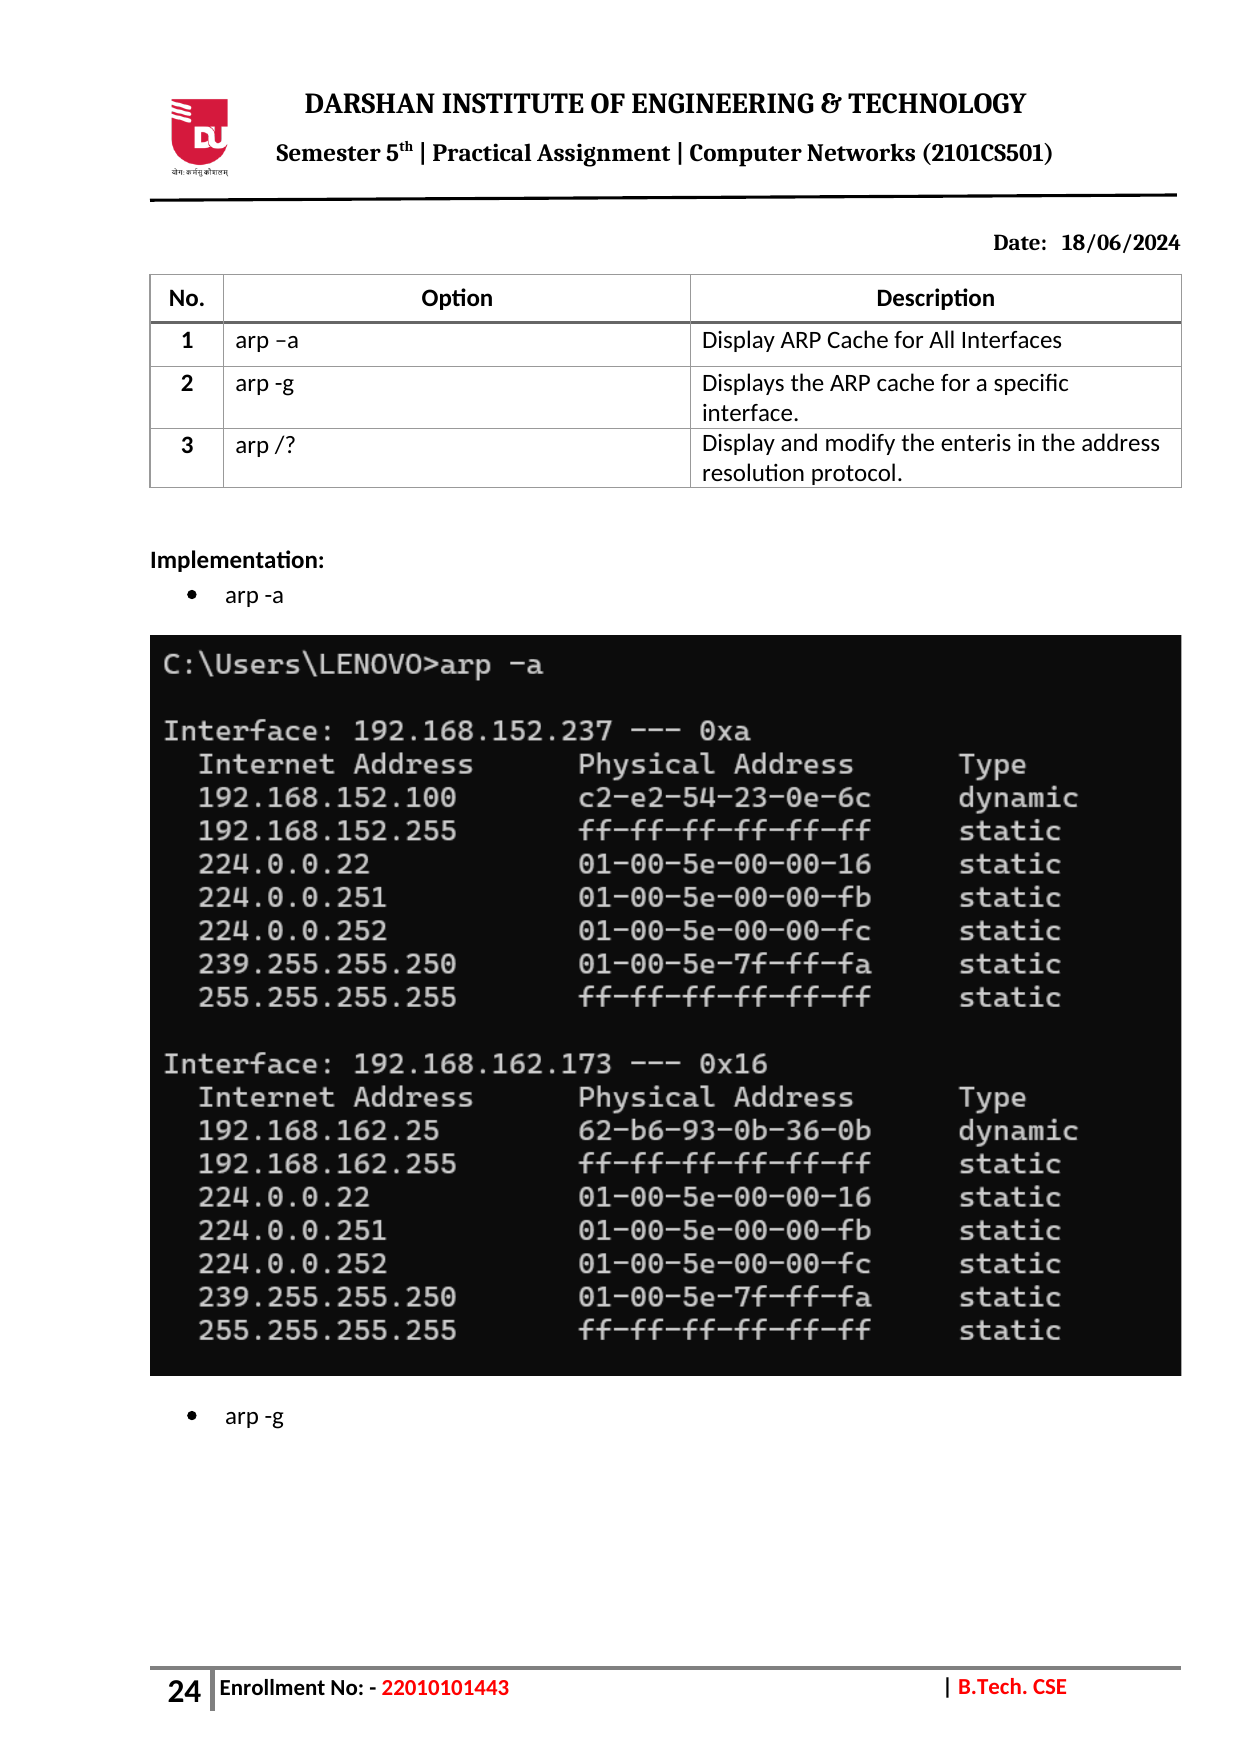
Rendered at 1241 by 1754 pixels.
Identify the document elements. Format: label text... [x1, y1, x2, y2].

table_cell Display and modify the enteris in the address resolution protocol. [691, 429, 1181, 487]
list arp -g [187, 1400, 1181, 1431]
table_cell 1 [151, 324, 223, 366]
table_header Description [691, 275, 1181, 321]
table_header Option [224, 275, 690, 321]
subtitle Implementation: [150, 544, 1181, 574]
table_cell arp –a [224, 324, 690, 366]
table_cell 3 [151, 429, 223, 487]
table_cell 2 [151, 367, 223, 428]
picture [150, 75, 242, 198]
table_cell arp -g [224, 367, 690, 428]
list arp -a [187, 579, 1181, 609]
picture [150, 635, 1182, 1376]
table_cell Displays the ARP cache for a specific interface. [691, 367, 1181, 428]
table_cell Display ARP Cache for All Interfaces [691, 324, 1181, 366]
table_header No. [151, 275, 223, 321]
table_cell arp /? [224, 429, 690, 487]
